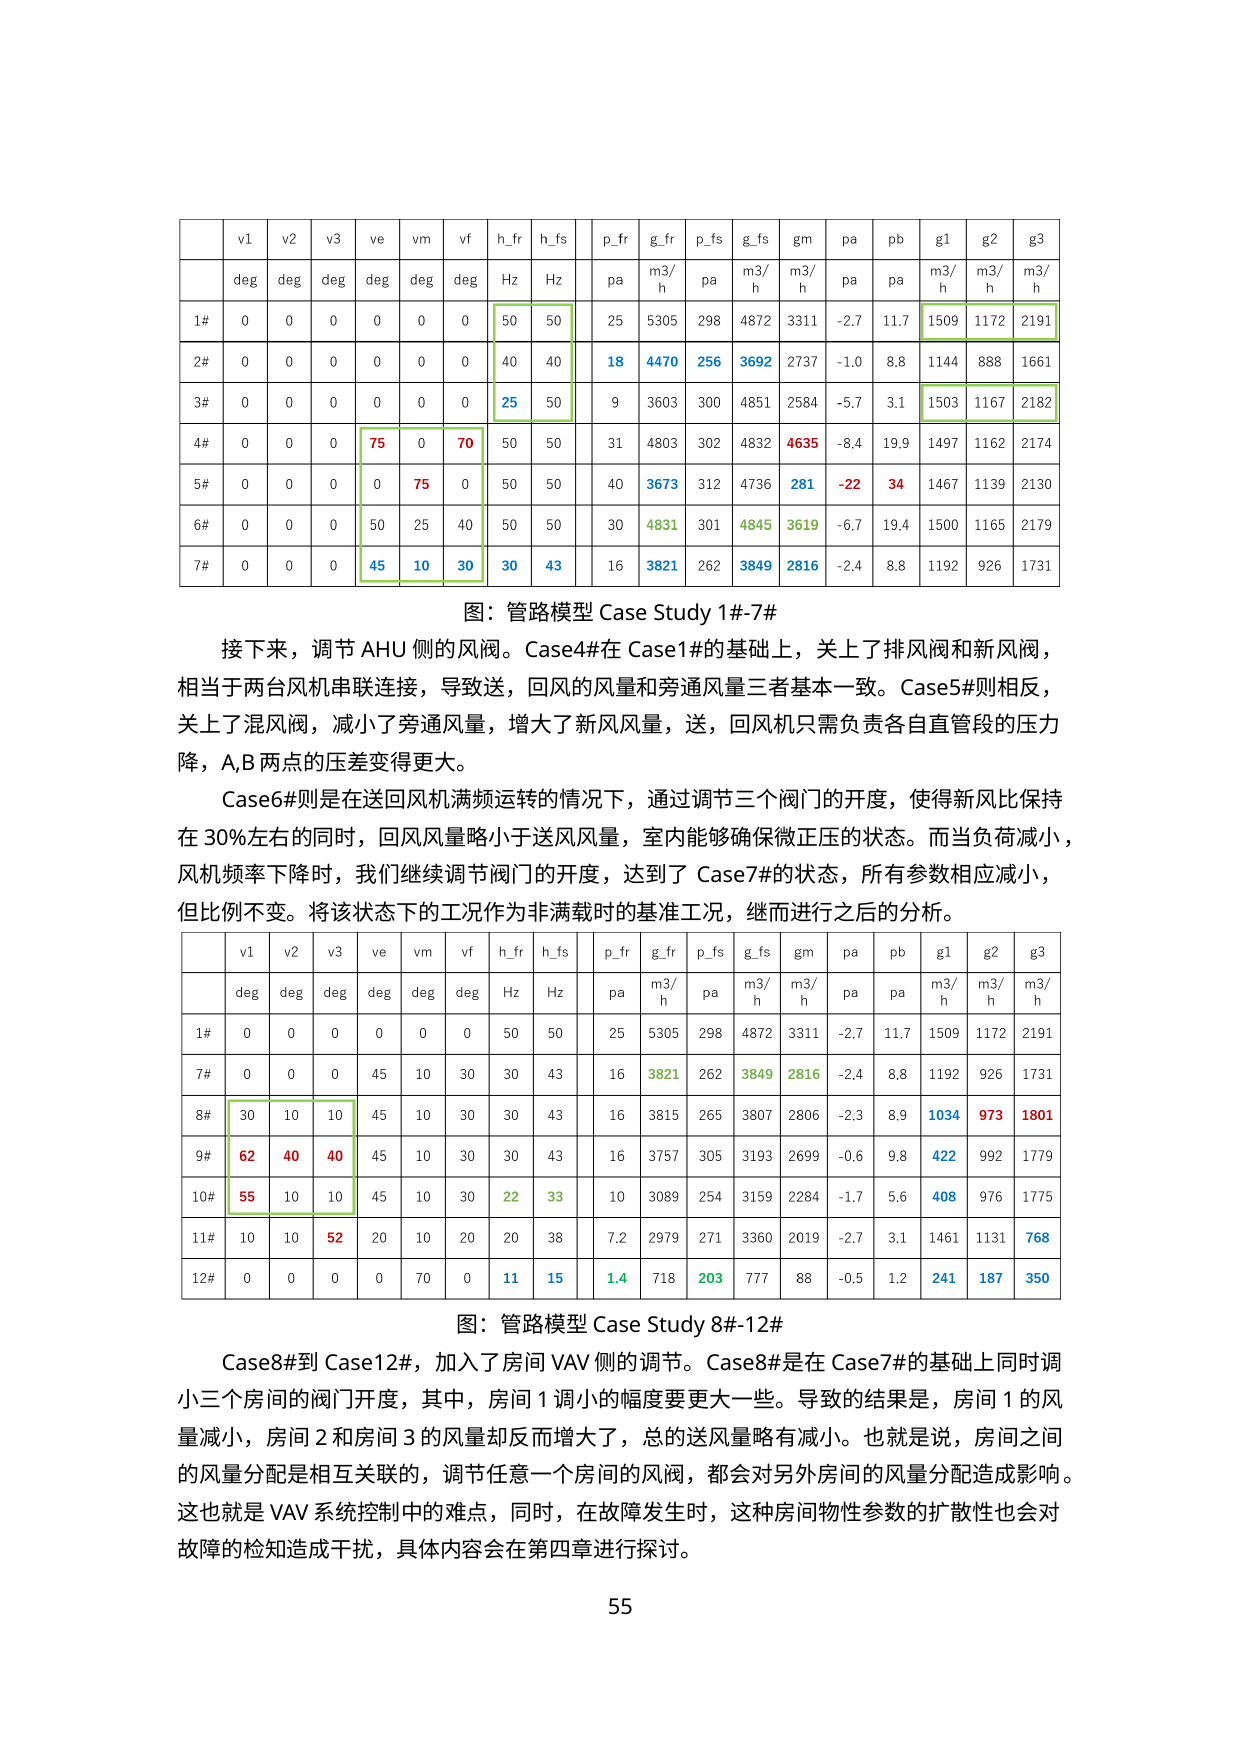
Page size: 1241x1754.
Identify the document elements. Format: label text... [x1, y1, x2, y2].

text 图：管路模型Case Study 8#-12# [177, 1304, 1063, 1342]
text 接下来，调节AHU侧的风阀。Case4#在Case1#的基础上，关上了排风阀和新风阀，相当于两台风机串联连接，导致送，回风的风量和旁通风量三者基本一致。Case5#则相反，关上了混风阀，减小了旁通风量，增大了新风风量，送，回风机只需负责各自直管段的压力降，A,B两点的压差变得更大。 [177, 629, 1063, 779]
text Case8#到Case12#，加入了房间VAV侧的调节。Case8#是在Case7#的基础上同时调小三个房间的阀门开度，其中，房间1调小的幅度要更大一些。导致的结果是，房间1的风量减小，房间2和房间3的风量却反而增大了，总的送风量略有减小。也就是说，房间之间的风量分配是相互关联的，调节任意一个房间的风阀，都会对另外房间的风量分配造成影响。这也就是VAV系统控制中的难点，同时，在故障发生时，这种房间物性参数的扩散性也会对故障的检知造成干扰，具体内容会在第四章进行探讨。 [177, 1342, 1063, 1567]
picture [177, 929, 1063, 1304]
picture [177, 216, 1063, 591]
text Case6#则是在送回风机满频运转的情况下，通过调节三个阀门的开度，使得新风比保持在30%左右的同时，回风风量略小于送风风量，室内能够确保微正压的状态。而当负荷减小，风机频率下降时，我们继续调节阀门的开度，达到了Case7#的状态，所有参数相应减小，但比例不变。将该状态下的工况作为非满载时的基准工况，继而进行之后的分析。 [177, 779, 1063, 929]
text 图：管路模型Case Study 1#-7# [177, 592, 1063, 629]
